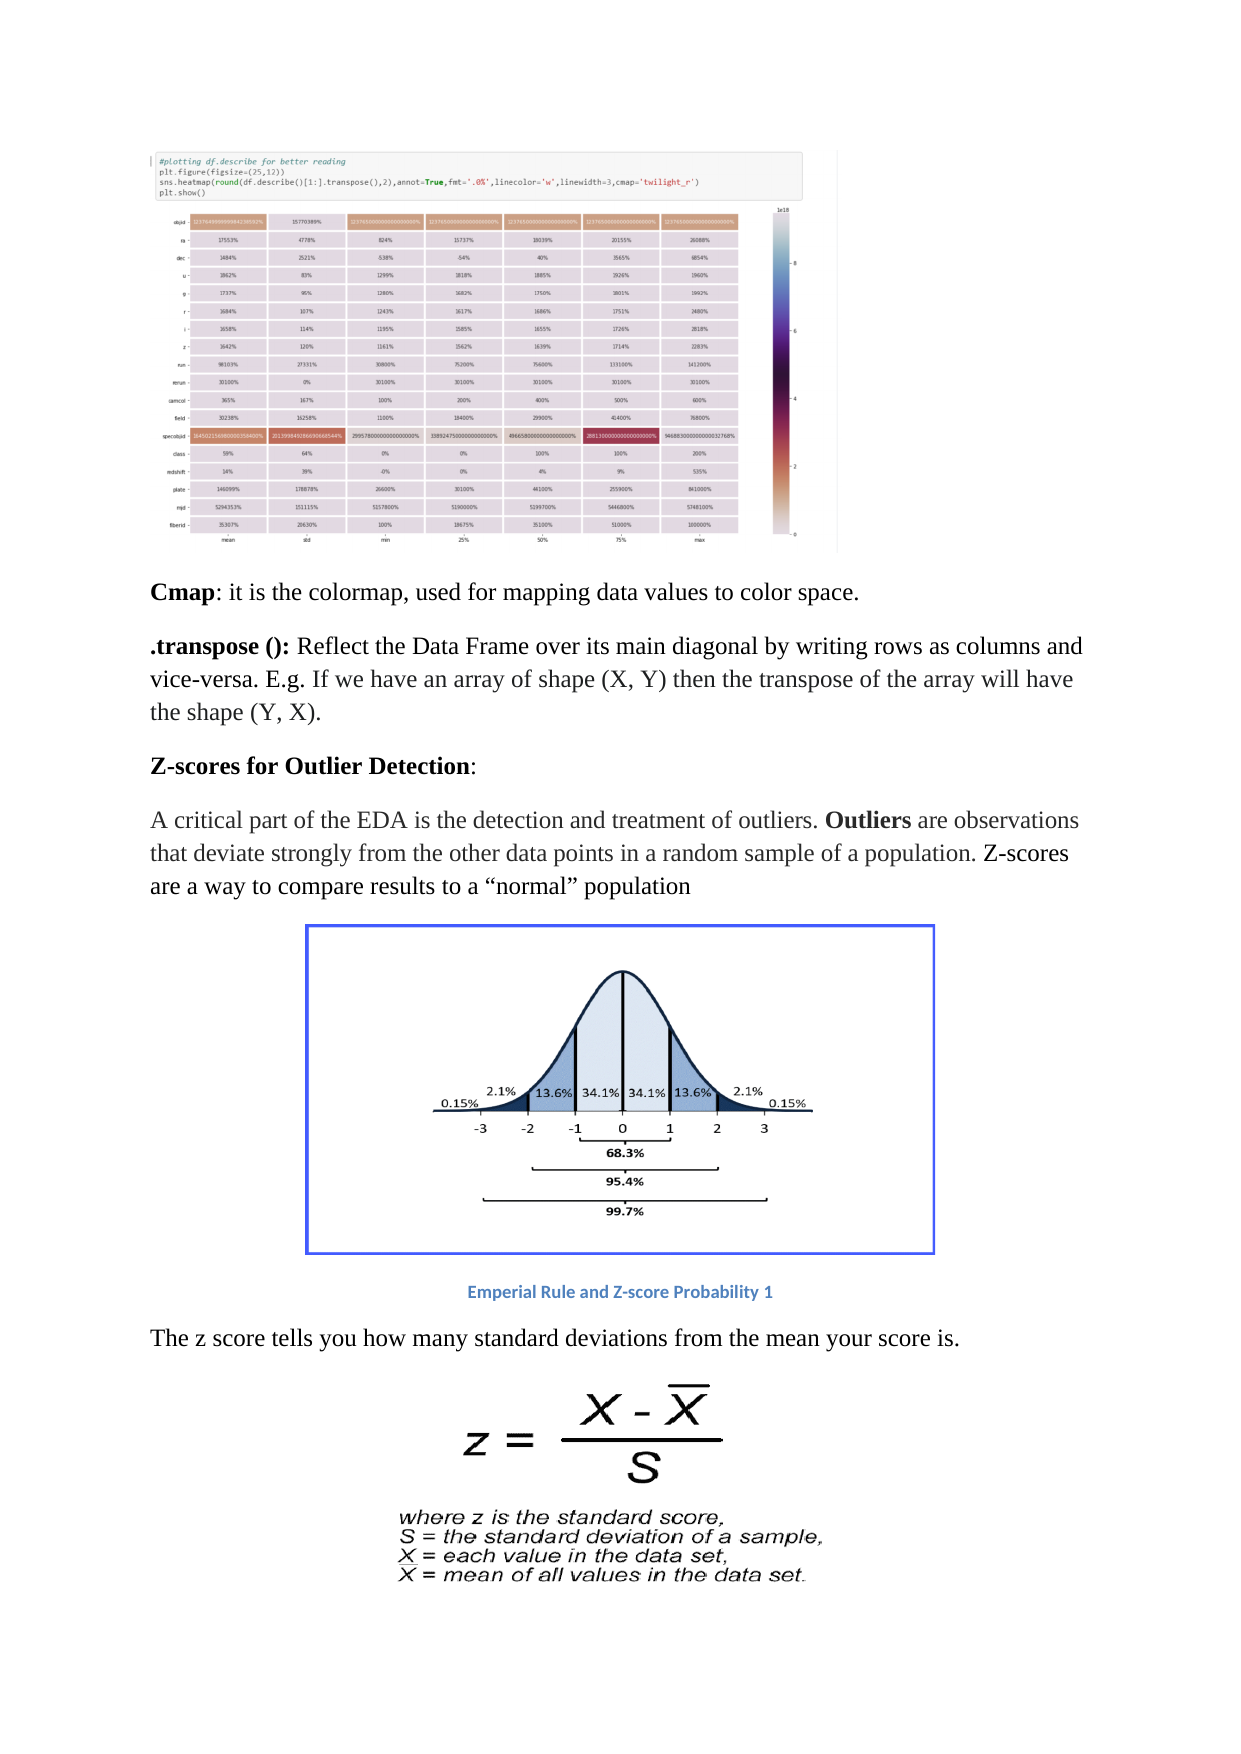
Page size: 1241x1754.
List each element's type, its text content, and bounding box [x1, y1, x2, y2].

picture [395, 1377, 845, 1590]
picture [150, 150, 842, 553]
text Emperial Rule and Z-score Probability 1 [150, 1280, 1090, 1303]
text The z score tells you how many standard deviations from the mean your score is. [150, 1323, 1090, 1352]
picture [305, 924, 936, 1255]
text Cmap: it is the colormap, used for mapping data values to color space. [150, 577, 1090, 606]
text Z-scores for Outlier Detection: [150, 751, 1090, 779]
text A critical part of the EDA is the detection and treatment of outliers. Outliers are observations that deviate strongly from the other data points in a random sample of a population. Z-scores are a way to compare results to a “normal” population [150, 805, 1090, 899]
text .transpose (): Reflect the Data Frame over its main diagonal by writing rows as columns and vice-versa. E.g. If we have an array of shape (X, Y) then the transpose of the array will have the shape (Y, X). [150, 631, 1090, 726]
